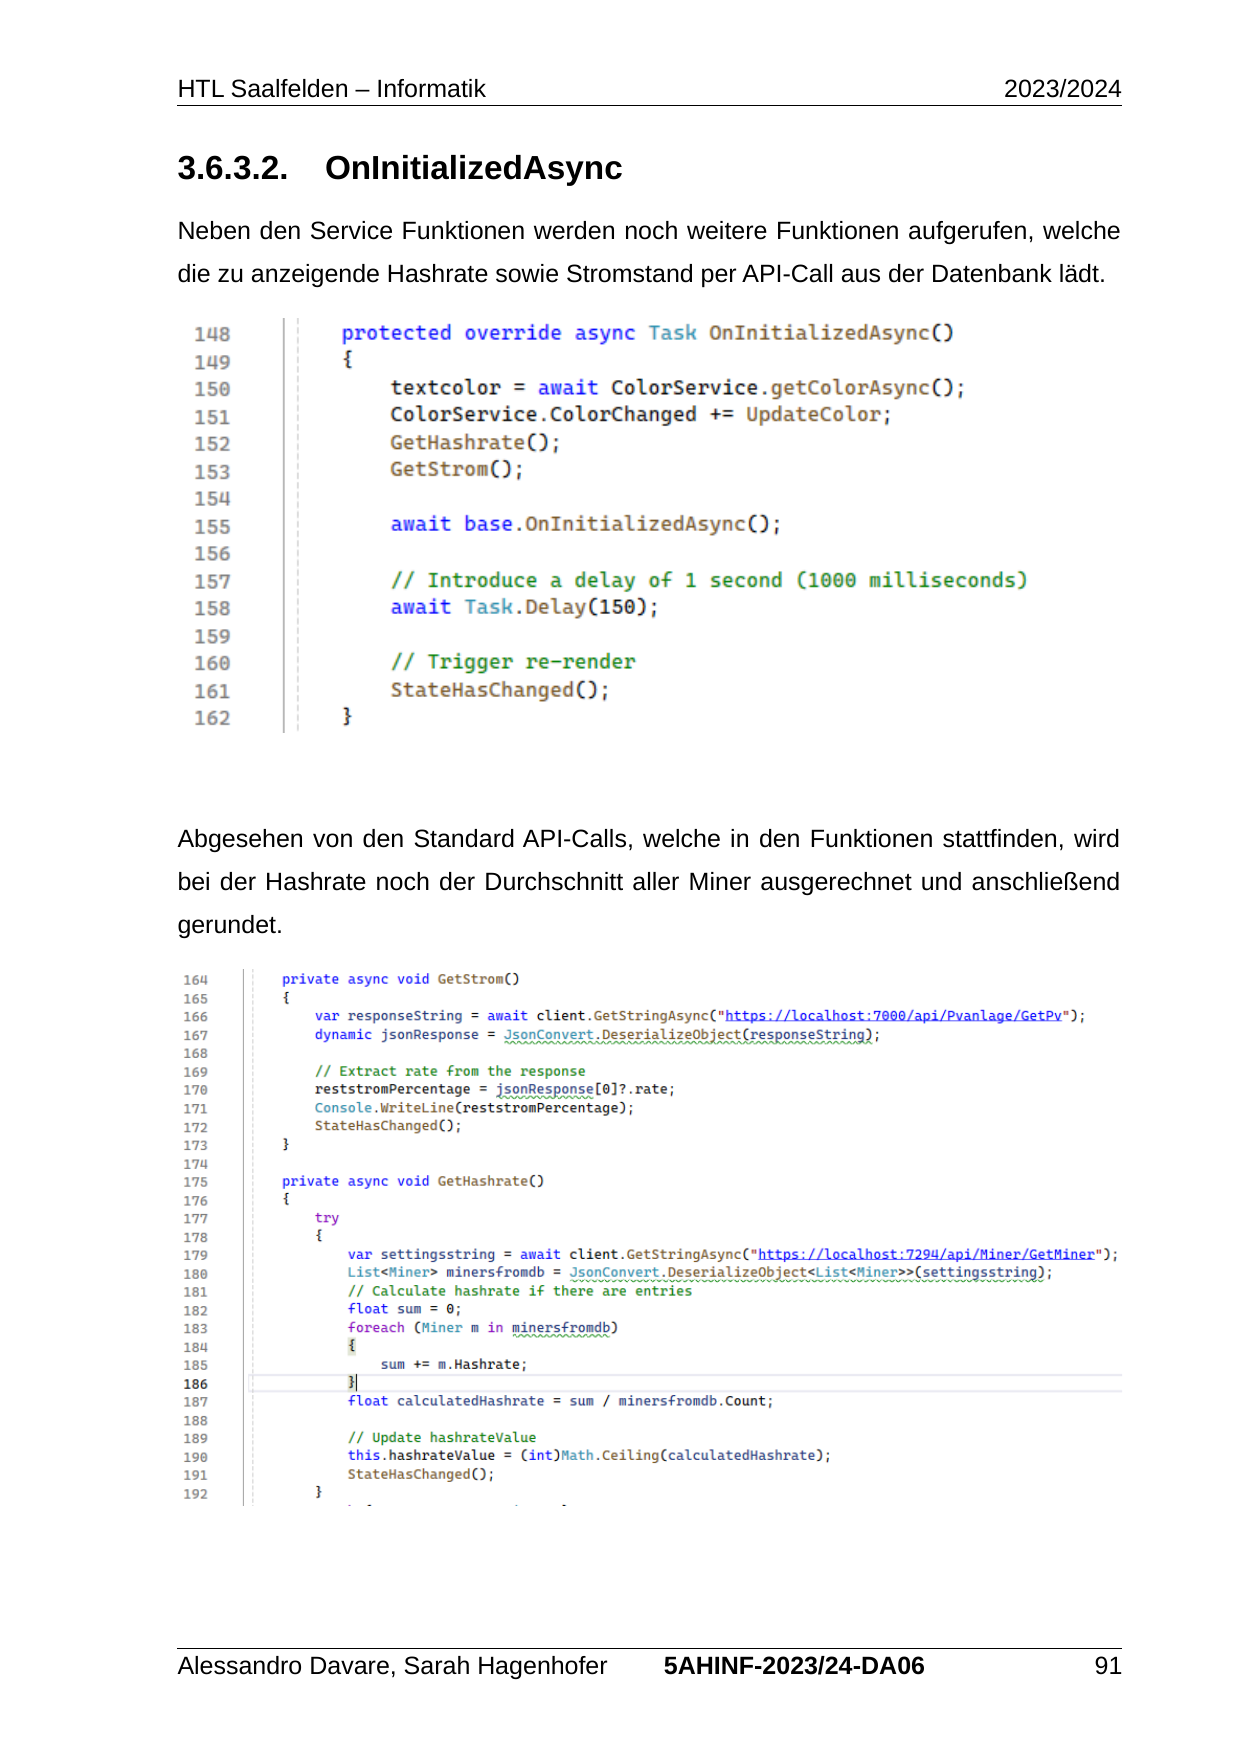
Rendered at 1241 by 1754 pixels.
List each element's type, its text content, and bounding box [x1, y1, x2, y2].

text Neben den Service Funktionen werden noch weitere Funktionen aufgerufen, welche die zu anzeigende Hashrate sowie Stromstand per API-Call aus der Datenbank lädt. [177, 216, 1122, 288]
picture [177, 318, 1037, 733]
subtitle OnInitializedAsync [177, 148, 1122, 186]
picture [177, 969, 1123, 1506]
text Abgesehen von den Standard API-Calls, welche in den Funktionen stattfinden, wird bei der Hashrate noch der Durchschnitt aller Miner ausgerechnet und anschließend gerundet. [177, 823, 1122, 938]
